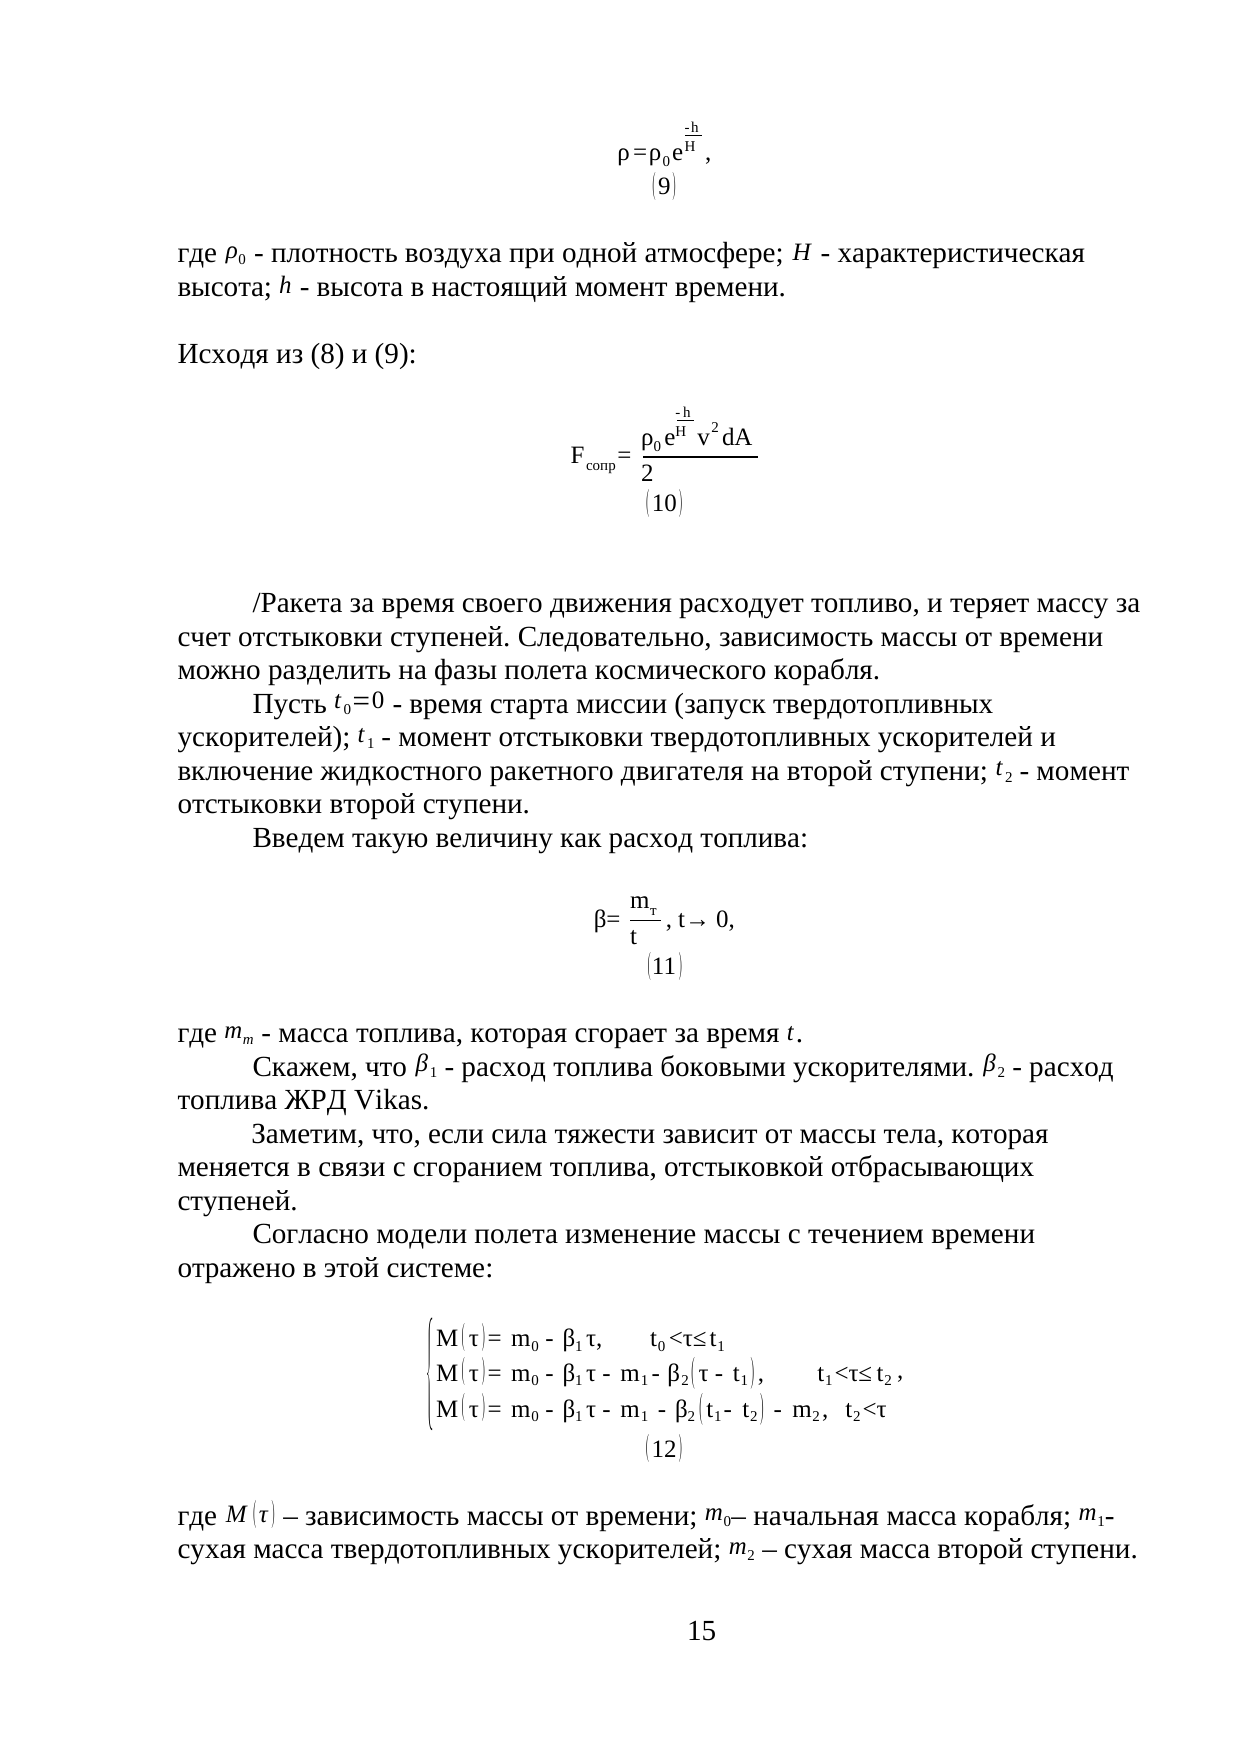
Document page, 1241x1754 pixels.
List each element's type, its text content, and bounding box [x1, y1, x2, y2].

text Пусть - время старта миссии (запуск твердотопливных ускорителей); - момент отстыковки твердотопливных ускорителей и включение жидкостного ракетного двигателя на второй ступени; - момент отстыковки второй ступени. [177, 686, 1152, 820]
text Согласно модели полета изменение массы с течением времени отражено в этой системе: [177, 1216, 1152, 1283]
text /Ракета за время своего движения расходует топливо, и теряет массу за счет отстыковки ступеней. Следовательно, зависимость массы от времени можно разделить на фазы полета космического корабля. [177, 585, 1152, 686]
text Заметим, что, если сила тяжести зависит от массы тела, которая меняется в связи с сгоранием топлива, отстыковкой отбрасывающих ступеней. [177, 1116, 1152, 1216]
text где - масса топлива, которая сгорает за время . [177, 1015, 1152, 1049]
text где – зависимость массы от времени; – начальная масса корабля; - сухая масса твердотопливных ускорителей; – сухая масса второй ступени. [177, 1498, 1152, 1565]
text Введем такую величину как расход топлива: [177, 820, 1152, 853]
text Исходя из (8) и (9): [177, 336, 1152, 369]
text где - плотность воздуха при одной атмосфере; - характеристическая высота; - высота в настоящий момент времени. [177, 235, 1152, 302]
text Скажем, что - расход топлива боковыми ускорителями. - расход топлива ЖРД Vikas. [177, 1049, 1152, 1116]
